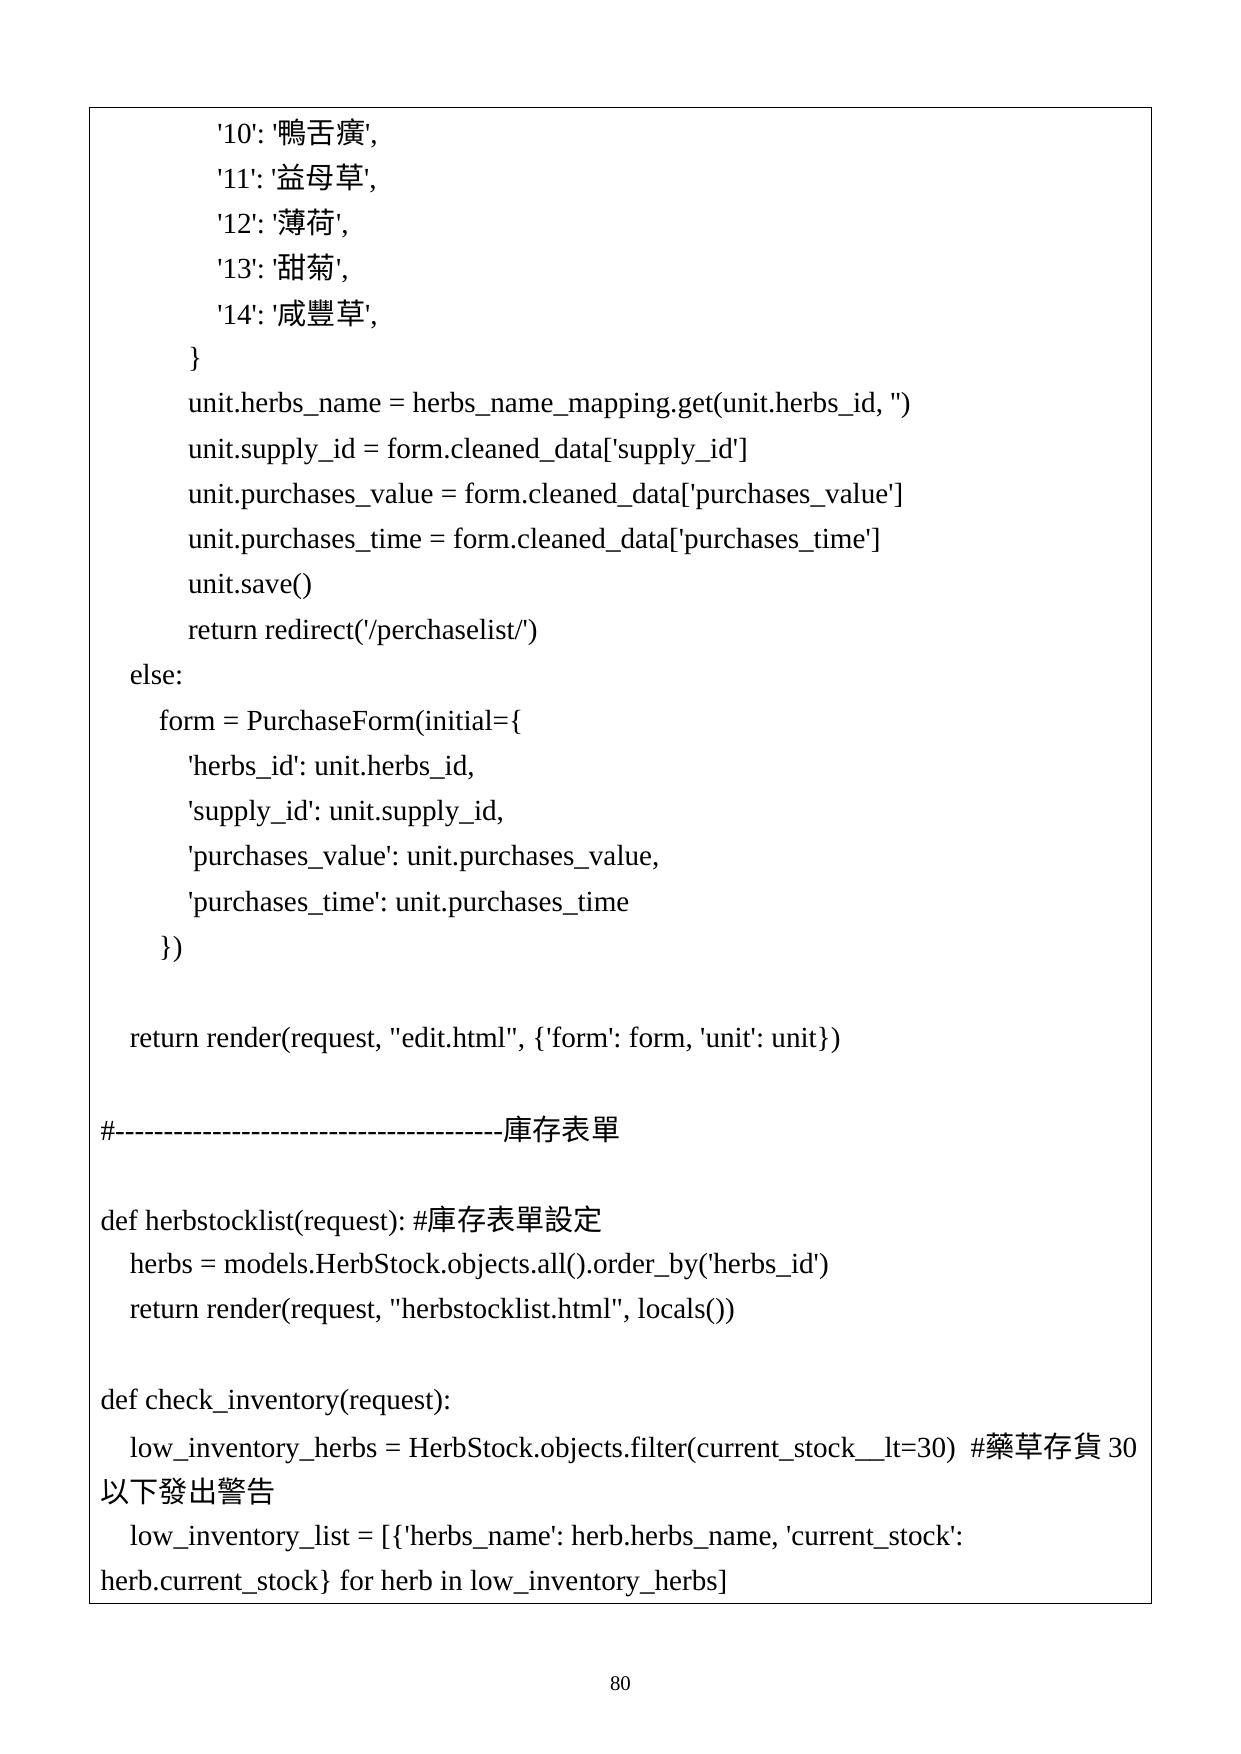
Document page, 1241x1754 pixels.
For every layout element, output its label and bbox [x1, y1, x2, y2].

table_cell [90, 108, 1151, 1603]
